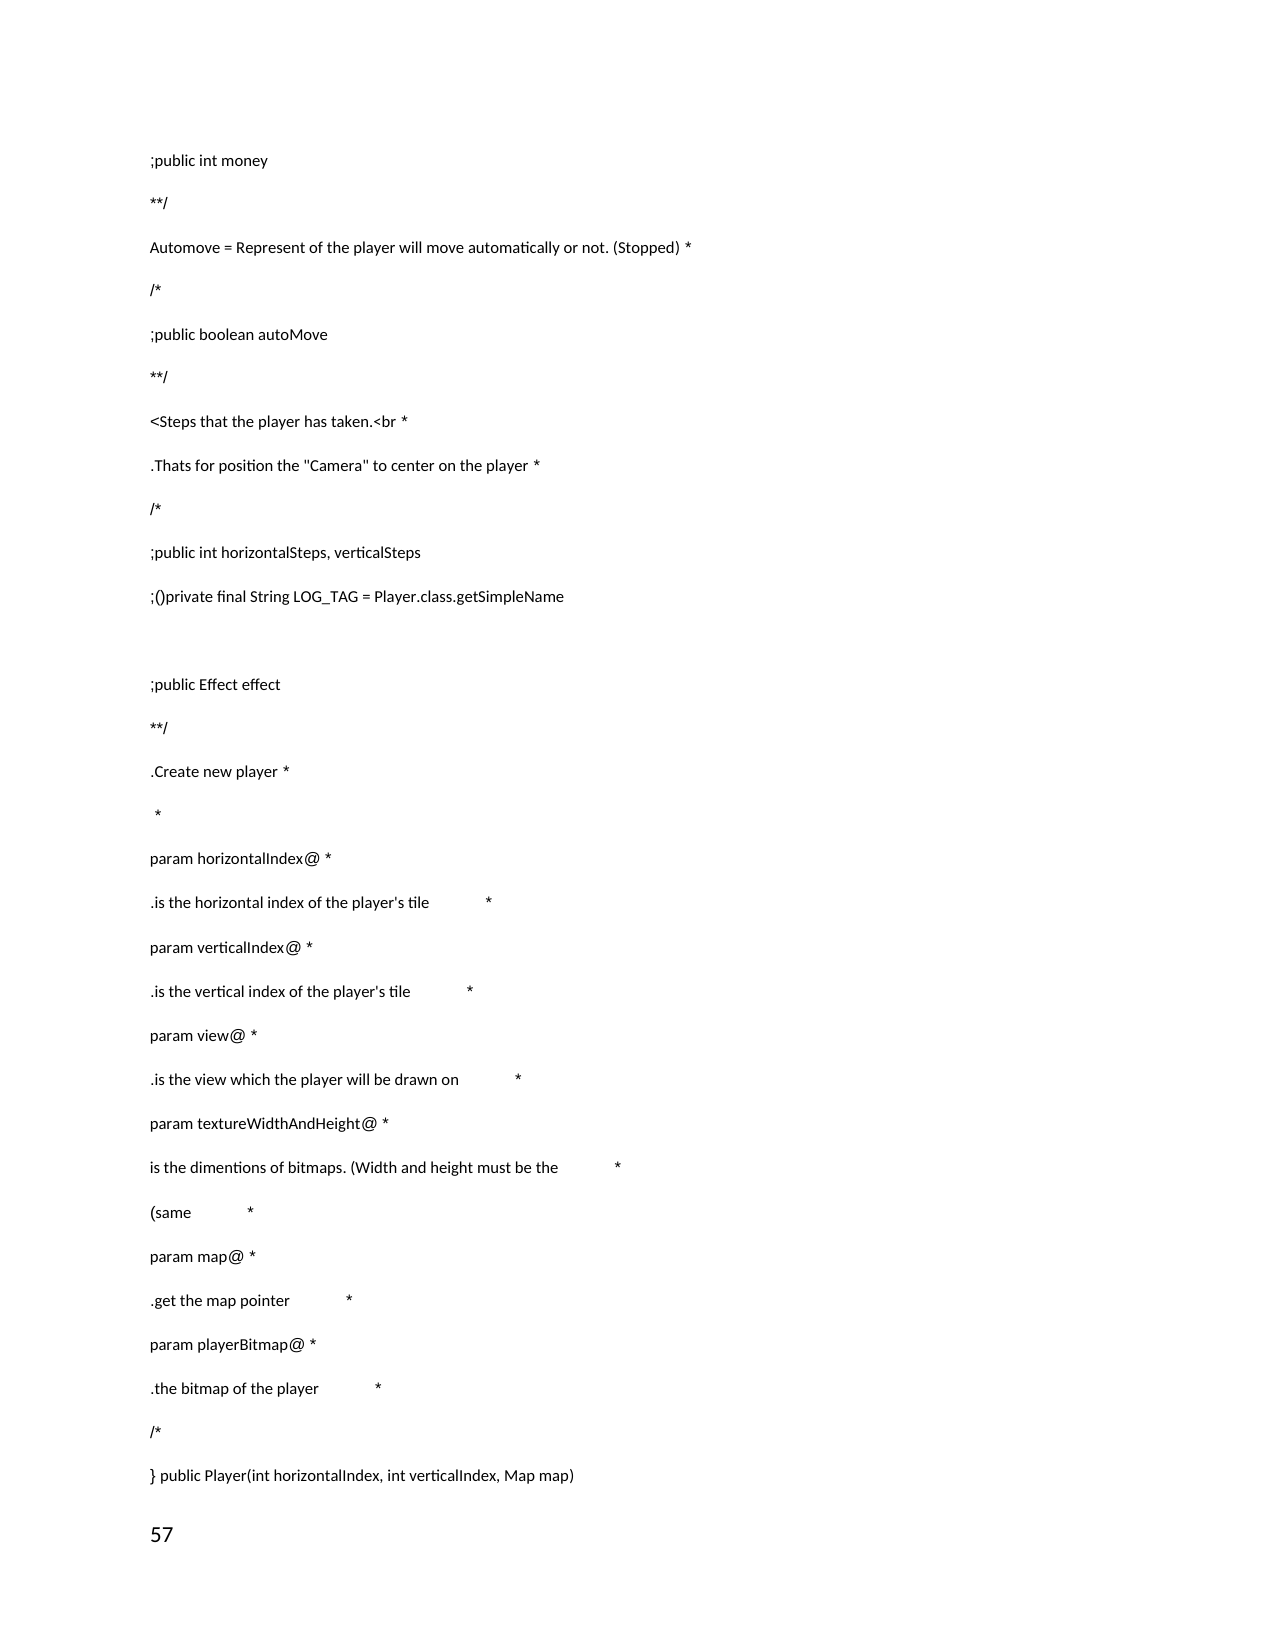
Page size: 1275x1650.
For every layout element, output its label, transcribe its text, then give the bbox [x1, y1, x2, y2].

text * [150, 806, 1125, 825]
text public int money; [150, 150, 1125, 170]
text */ [150, 1423, 1125, 1442]
text * the bitmap of the player. [150, 1378, 1125, 1399]
text public boolean autoMove; [150, 324, 1125, 344]
text * get the map pointer. [150, 1290, 1125, 1311]
text /** [150, 719, 1125, 738]
text * Create new player. [150, 762, 1125, 782]
text * is the dimentions of bitmaps. (Width and height must be the [150, 1158, 1125, 1178]
text * Thats for position the "Camera" to center on the player. [150, 455, 1125, 475]
text public Effect effect; [150, 674, 1125, 695]
text public Player(int horizontalIndex, int verticalIndex, Map map) { [150, 1466, 1125, 1486]
text public int horizontalSteps, verticalSteps; [150, 542, 1125, 562]
text * Steps that the player has taken.<br> [150, 411, 1125, 431]
text * @param map [150, 1246, 1125, 1266]
text /** [150, 368, 1125, 387]
text */ [150, 499, 1125, 518]
text */ [150, 281, 1125, 300]
text * @param verticalIndex [150, 937, 1125, 957]
text private final String LOG_TAG = Player.class.getSimpleName(); [150, 586, 1125, 607]
text * is the horizontal index of the player's tile. [150, 893, 1125, 913]
text * @param textureWidthAndHeight [150, 1113, 1125, 1134]
text * is the vertical index of the player's tile. [150, 981, 1125, 1001]
text * same) [150, 1202, 1125, 1222]
text * is the view which the player will be drawn on. [150, 1069, 1125, 1090]
text /** [150, 194, 1125, 213]
text * @param view [150, 1025, 1125, 1046]
text * @param playerBitmap [150, 1334, 1125, 1355]
text * @param horizontalIndex [150, 848, 1125, 869]
text * Automove = Represent of the player will move automatically or not. (Stopped) [150, 237, 1125, 257]
